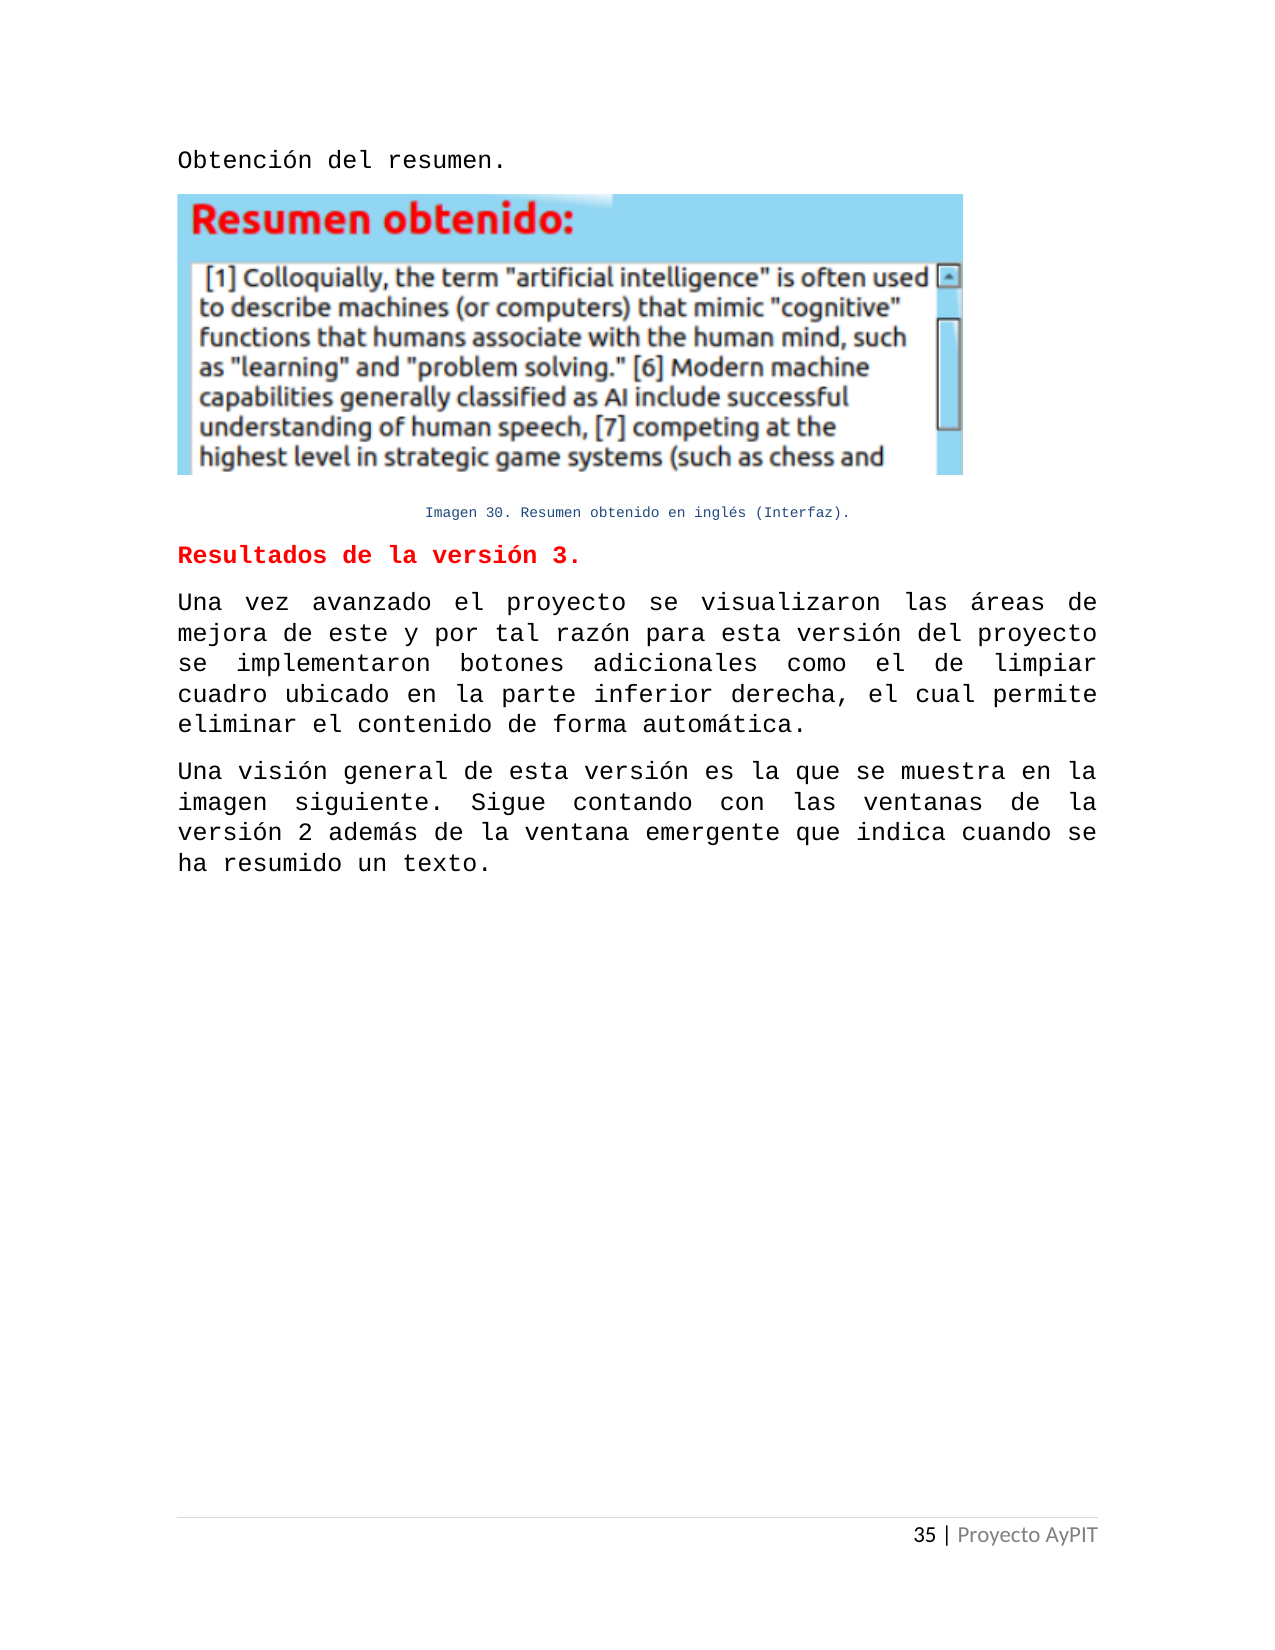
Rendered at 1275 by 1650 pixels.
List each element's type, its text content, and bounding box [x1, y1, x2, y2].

text Una vez avanzado el proyecto se visualizaron las áreas de mejora de este y por tal razón para esta versión del proyecto se implementaron botones adicionales como el de limpiar cuadro ubicado en la parte inferior derecha, el cual permite eliminar el contenido de forma automática. [177, 590, 1098, 740]
picture [177, 194, 964, 475]
text Imagen 30. Resumen obtenido en inglés (Interfaz). [177, 493, 1098, 522]
text Obtención del resumen. [177, 148, 1098, 176]
text Resultados de la versión 3. [177, 542, 1098, 571]
text Una visión general de esta versión es la que se muestra en la imagen siguiente. Sigue contando con las ventanas de la versión 2 además de la ventana emergente que indica cuando se ha resumido un texto. [177, 759, 1098, 879]
